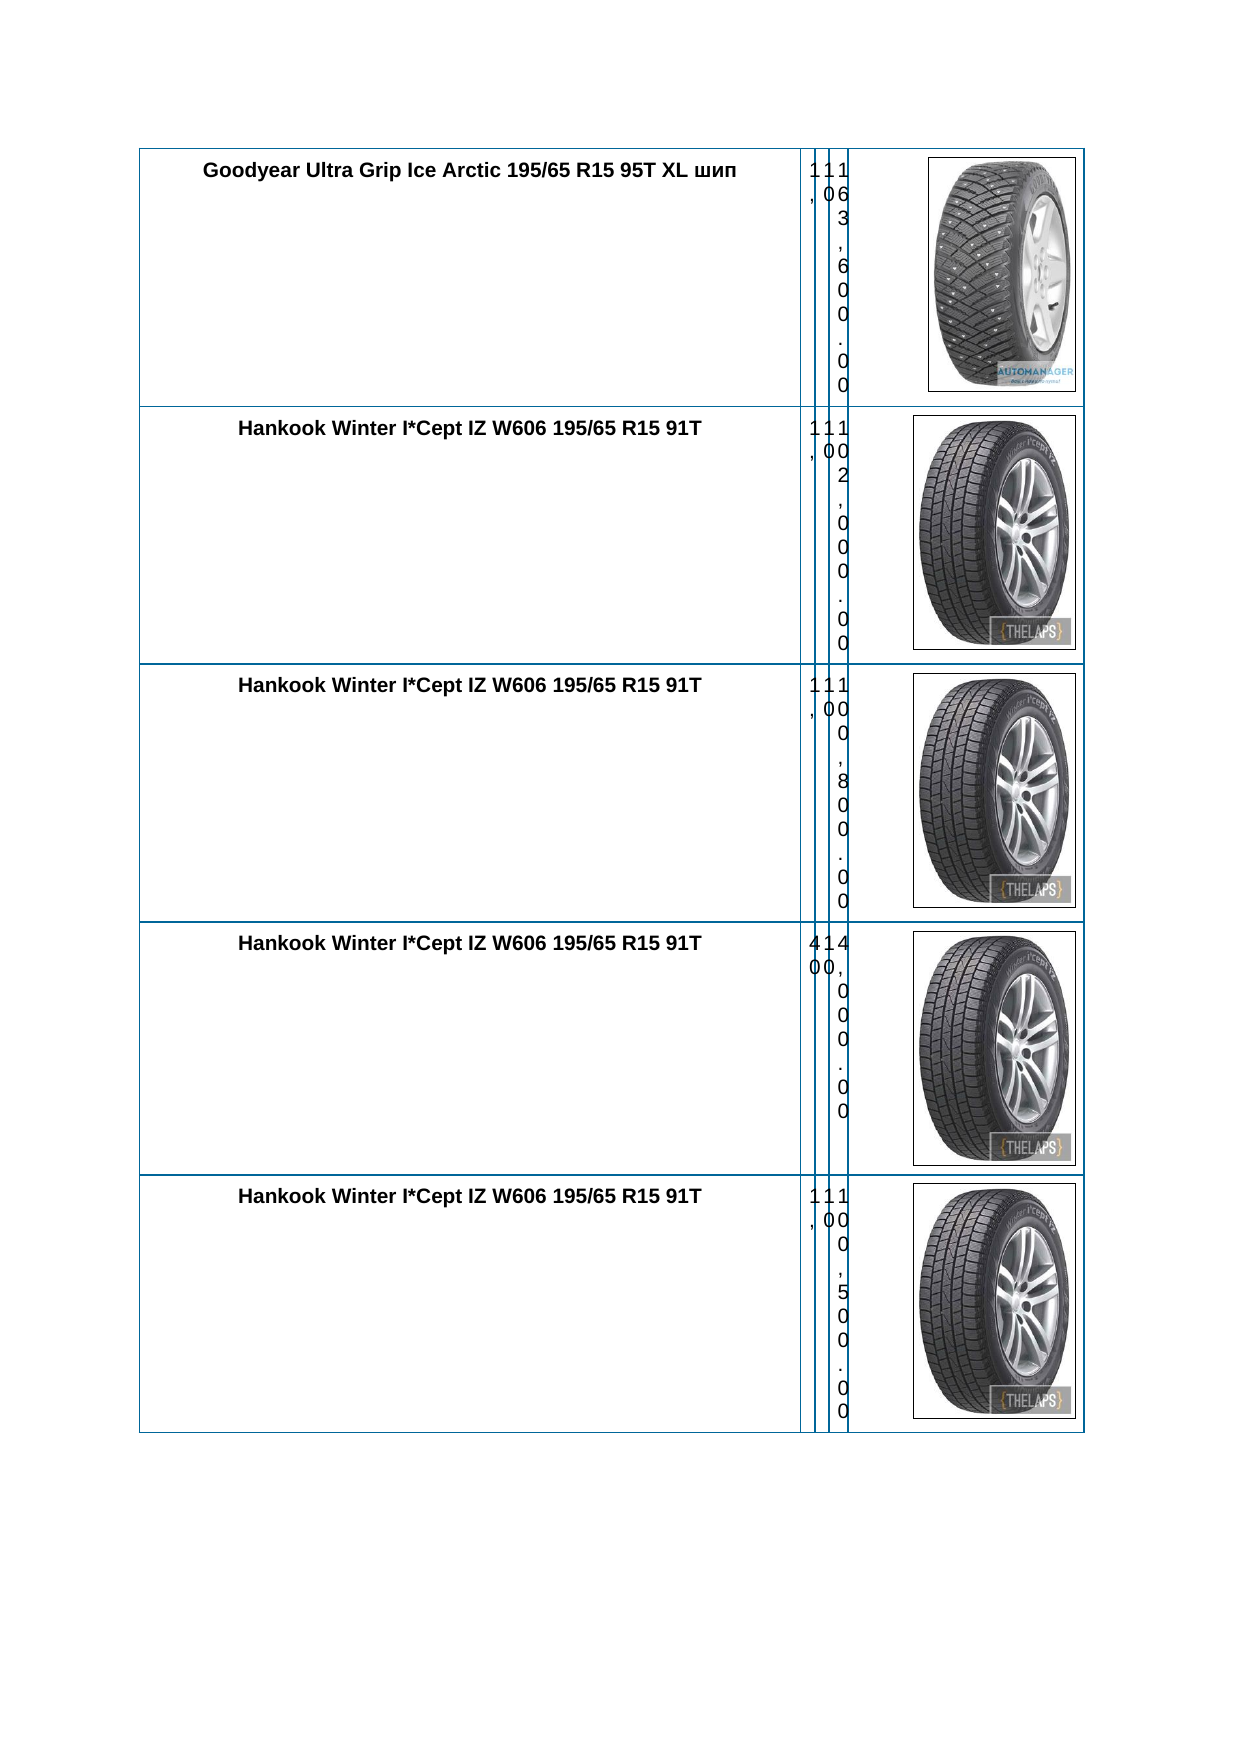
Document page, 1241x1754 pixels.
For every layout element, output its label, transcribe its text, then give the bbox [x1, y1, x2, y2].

picture [914, 416, 1075, 649]
picture [914, 1184, 1075, 1418]
table_cell 1,005.00 [801, 1176, 814, 1432]
table_cell 4,000.00 [830, 923, 847, 1174]
picture [914, 932, 1075, 1165]
table_cell 100,800.00 [830, 665, 847, 921]
table_cell 100,500.00 [830, 1176, 847, 1432]
table_cell Hankook Winter I*Cept IZ W606 195/65 R15 91T [140, 407, 800, 663]
table_cell 40.00 [801, 923, 814, 1174]
table_cell 1,636.00 [801, 149, 814, 406]
table_cell 1,008.00 [801, 665, 814, 921]
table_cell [140, 1176, 800, 1432]
table_cell [849, 149, 1083, 406]
table_cell Hankook Winter I*Cept IZ W606 195/65 R15 91T [140, 665, 800, 921]
table_cell 1,020.00 [801, 407, 814, 663]
table_cell [849, 665, 1083, 921]
table_cell 102,000.00 [830, 407, 847, 663]
picture [929, 158, 1075, 391]
table_cell [849, 1176, 1083, 1432]
table_cell [849, 923, 1083, 1174]
table_cell [849, 407, 1083, 663]
table_cell Hankook Winter I*Cept IZ W606 195/65 R15 91T [140, 923, 800, 1174]
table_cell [140, 149, 800, 406]
table_cell 163,600.00 [830, 149, 847, 406]
picture [914, 674, 1075, 907]
